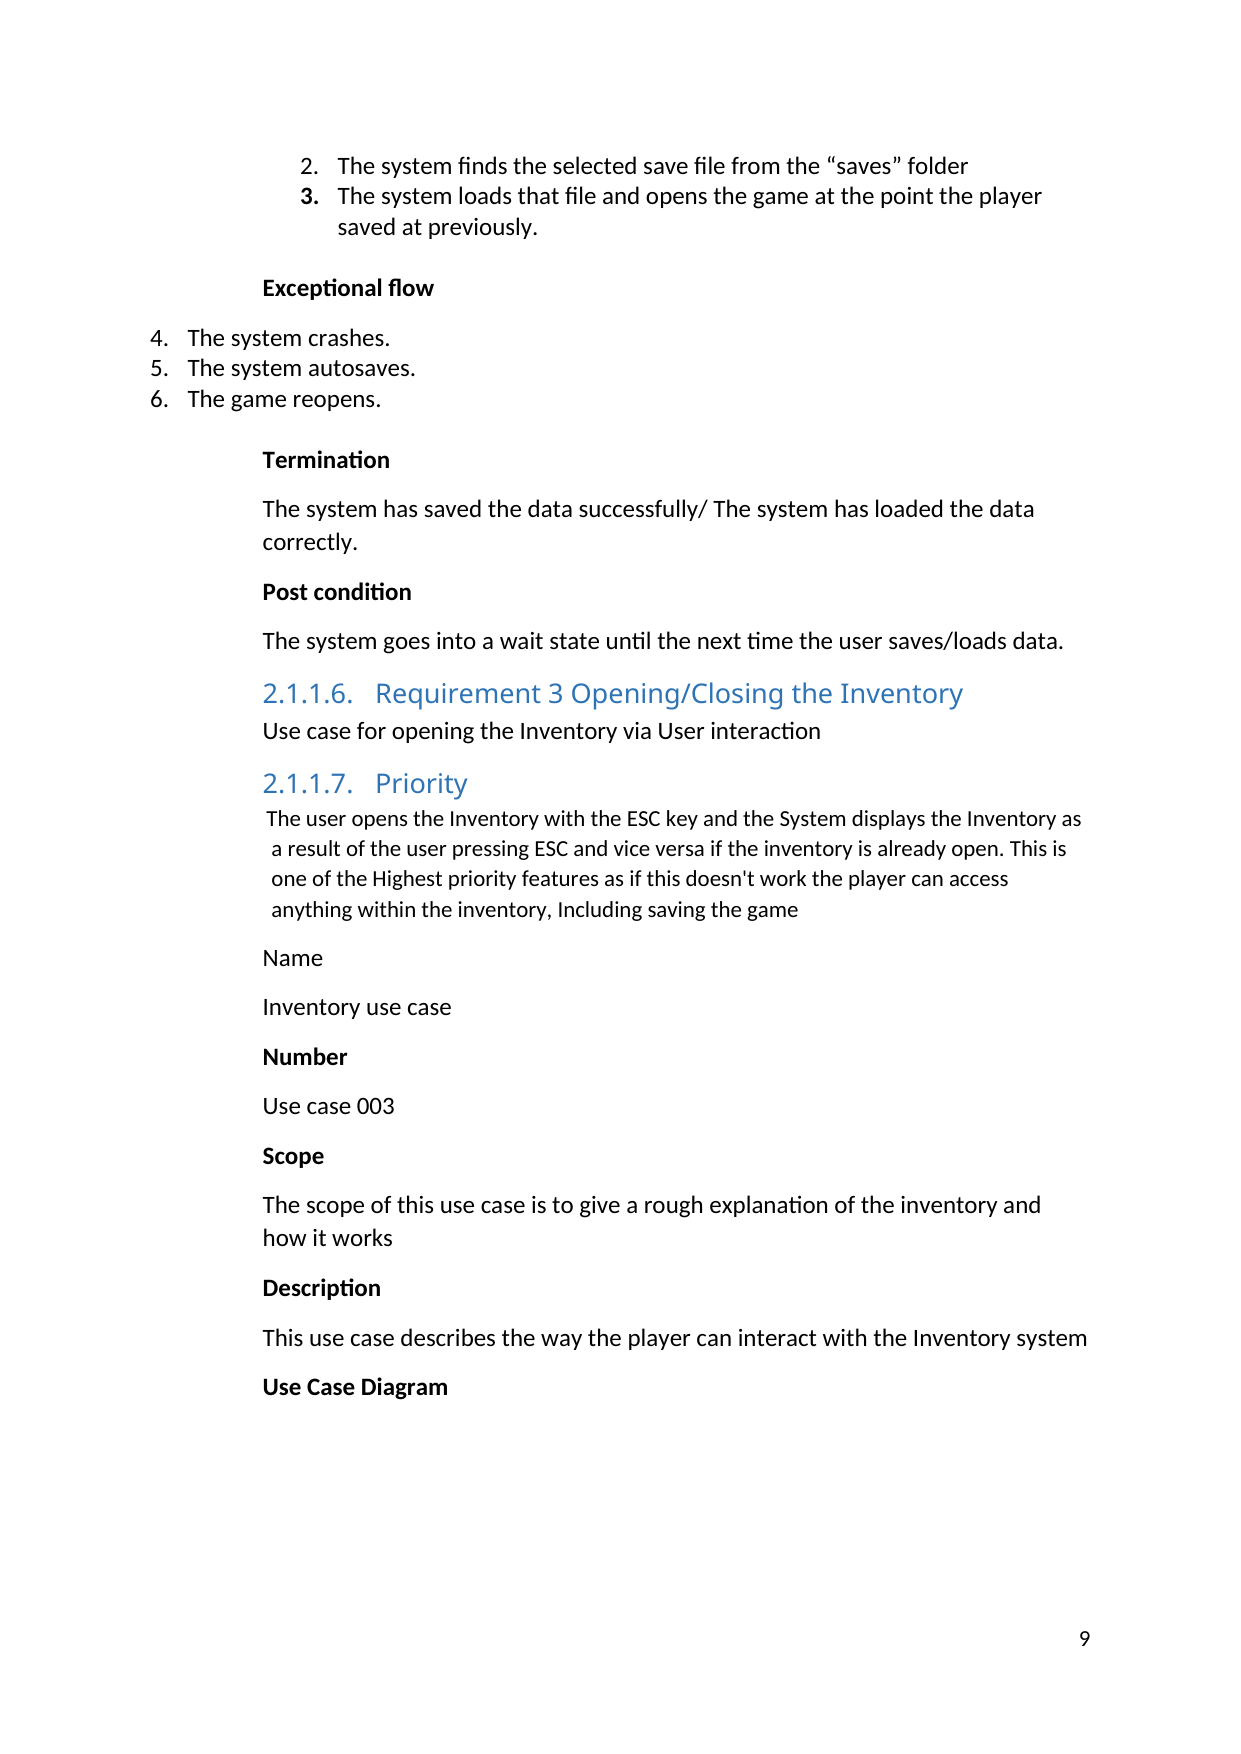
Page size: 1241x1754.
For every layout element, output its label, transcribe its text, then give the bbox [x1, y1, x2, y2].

text The game reopens. [150, 383, 1090, 413]
list The system loads that file and opens the game at the point the player saved at previously. [300, 181, 1090, 242]
text This use case describes the way the player can interact with the Inventory system [262, 1322, 1090, 1352]
text The system crashes. [150, 322, 1090, 352]
text Inventory use case [240, 991, 1090, 1022]
text Use Case Diagram [262, 1371, 1090, 1402]
text Use case for opening the Inventory via User interaction [262, 715, 1090, 745]
text The system autosaves. [150, 352, 1090, 383]
text Scope [262, 1140, 1090, 1171]
text Description [262, 1272, 1090, 1303]
text The scope of this use case is to give a rough explanation of the inventory and how it works [262, 1189, 1090, 1253]
text Exceptional flow [262, 272, 1090, 303]
list The system finds the selected save file from the “saves” folder [300, 150, 1090, 181]
text The system has saved the data successfully/ The system has loaded the data correctly. [262, 493, 1090, 557]
subtitle Priority [262, 764, 1090, 801]
text Termination [262, 444, 1090, 474]
text Name [240, 942, 1090, 972]
text Number [262, 1041, 1090, 1071]
subtitle Requirement 3 Opening/Closing the Inventory [262, 675, 1090, 712]
text Use case 003 [262, 1090, 1090, 1121]
text The system goes into a wait state until the next time the user saves/loads data. [240, 625, 1090, 656]
text Post condition [262, 576, 1090, 606]
text The user opens the Inventory with the ESC key and the System displays the Inventory as a result of the user pressing ESC and vice versa if the inventory is already open. This is one of the Highest priority features as if this doesn't work the player can access anything within the inventory, Including saving the game [150, 804, 1090, 923]
